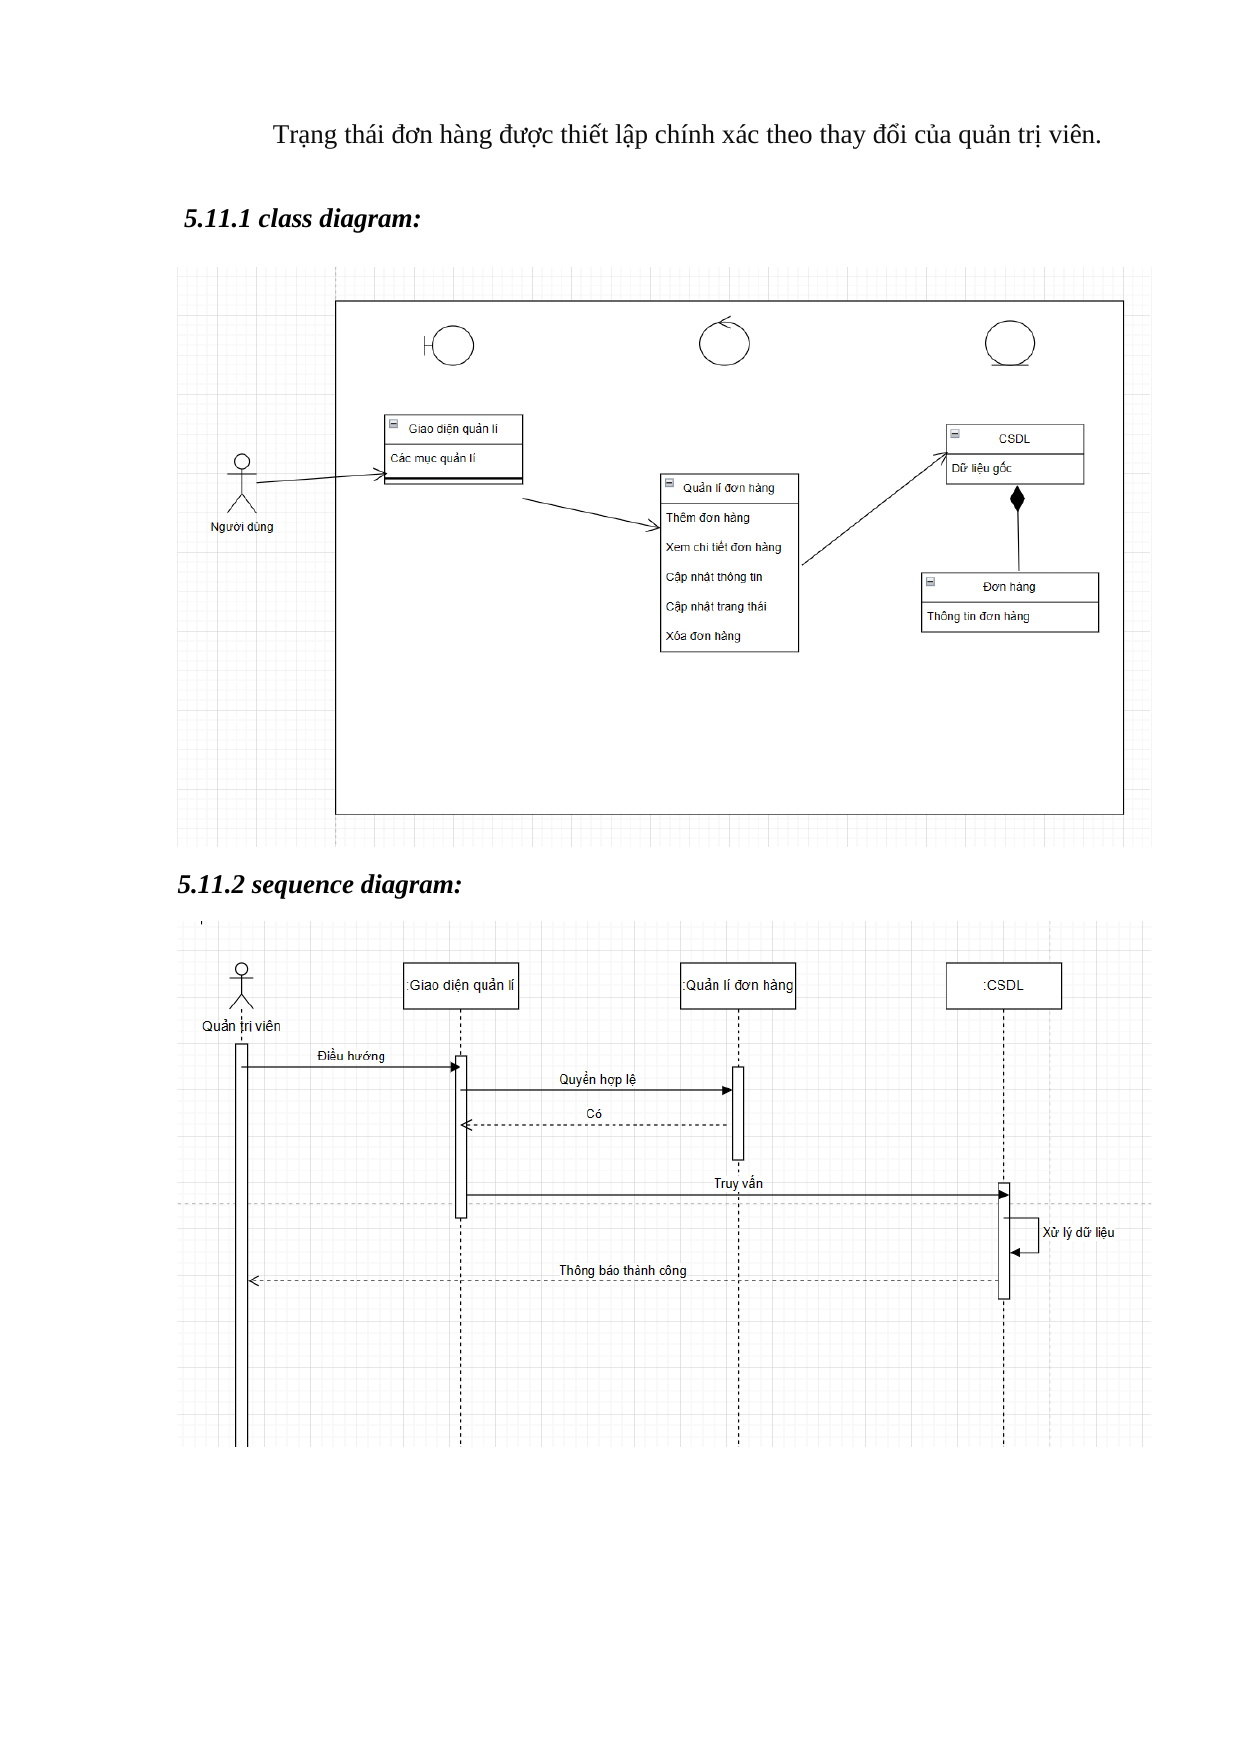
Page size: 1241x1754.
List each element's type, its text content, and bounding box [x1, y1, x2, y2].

subtitle 5.11.1 class diagram: [177, 202, 1152, 233]
picture [177, 921, 1152, 1447]
text Trạng thái đơn hàng được thiết lập chính xác theo thay đổi của quản trị viên. [252, 118, 1152, 149]
picture [177, 267, 1152, 847]
subtitle 5.11.2 sequence diagram: [177, 869, 1152, 900]
